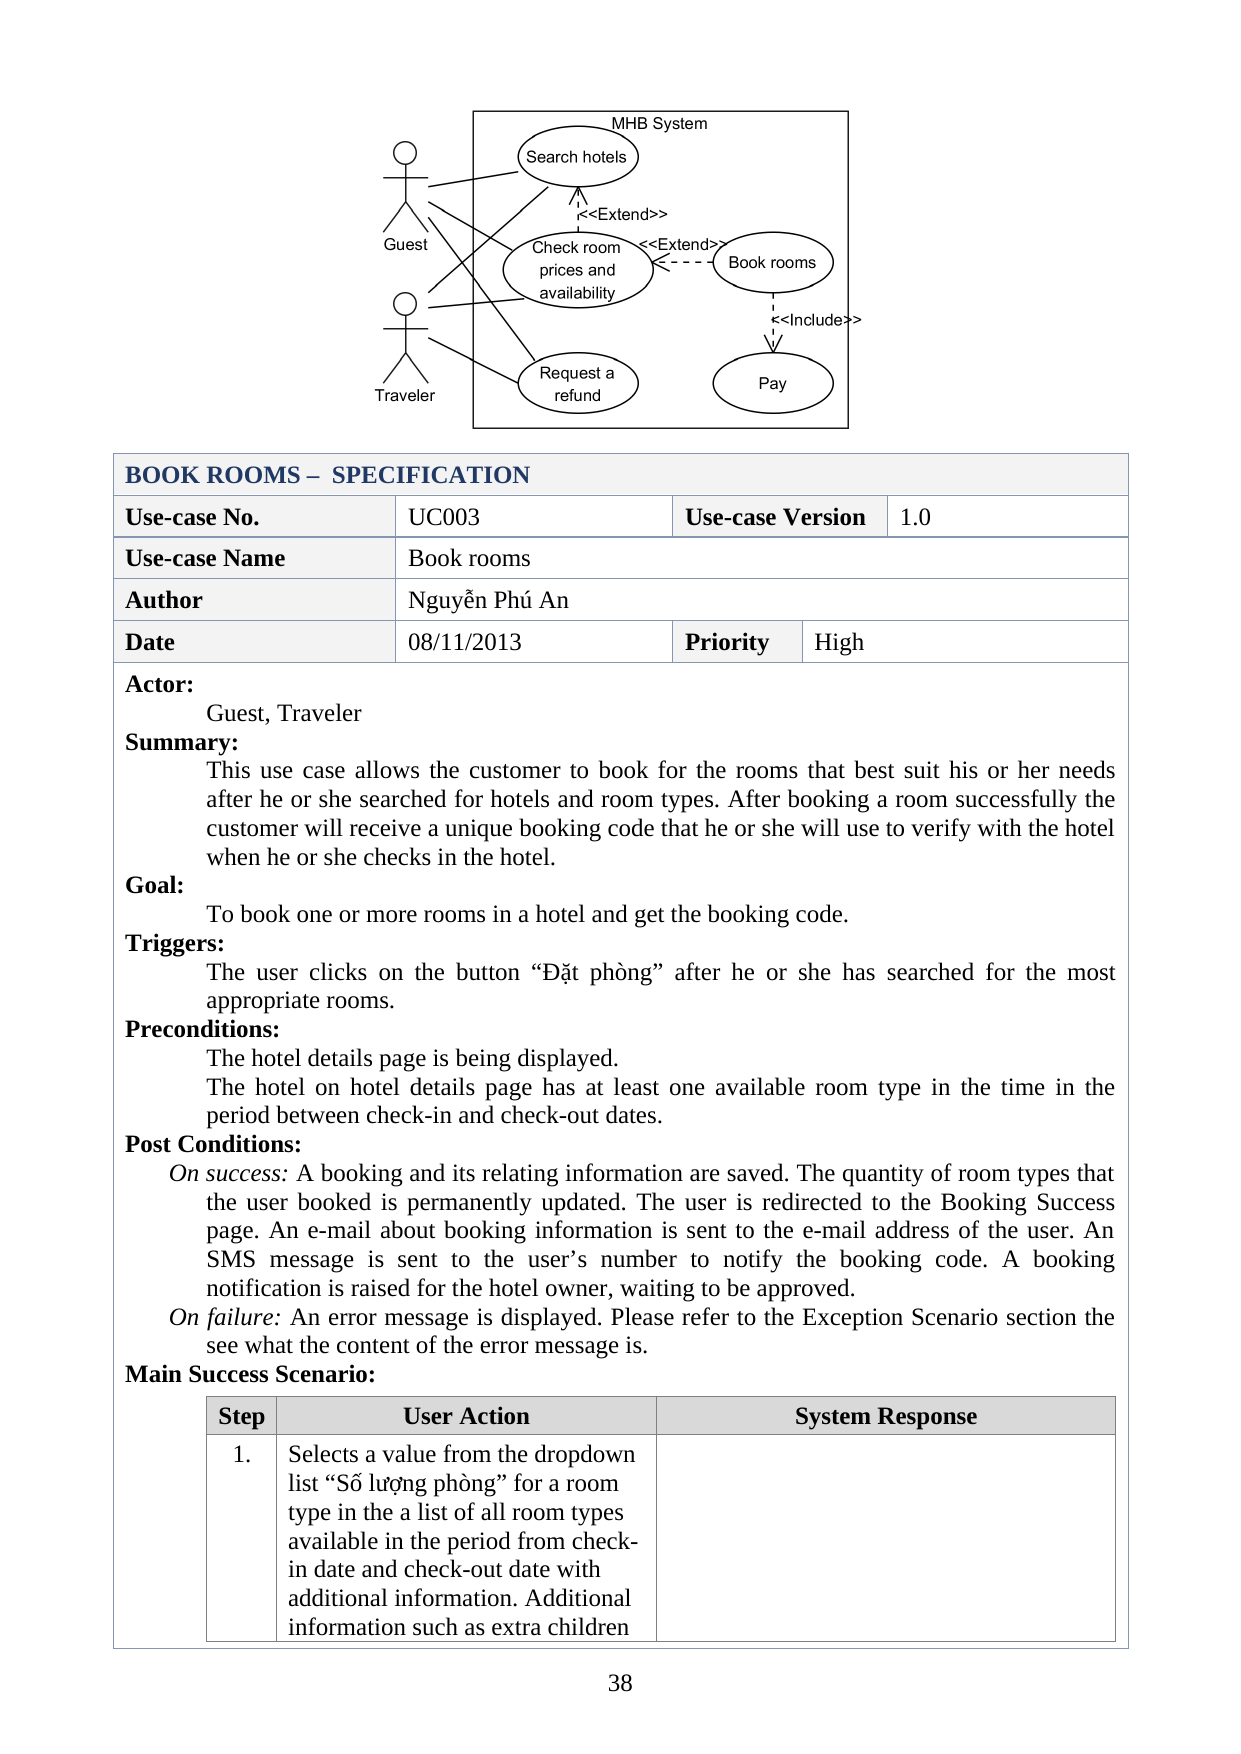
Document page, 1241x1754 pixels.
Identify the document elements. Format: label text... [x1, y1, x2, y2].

table_cell Use-case No. [114, 496, 395, 536]
table_cell Book rooms [396, 538, 1128, 578]
table_cell UC003 [396, 496, 672, 536]
table_cell Use-case Name [114, 538, 395, 578]
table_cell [114, 663, 1128, 1648]
table_cell High [803, 621, 1128, 662]
table_cell Nguyễn Phú An [396, 579, 1128, 620]
picture [357, 103, 883, 434]
table_cell 08/11/2013 [396, 621, 672, 662]
table_cell Author [114, 579, 395, 620]
table_cell Use-case Version [673, 496, 887, 536]
table_cell Priority [673, 621, 802, 662]
table_header BOOK ROOMS – SPECIFICATION [114, 454, 1128, 494]
table_cell Date [114, 621, 395, 662]
table_cell 1.0 [888, 496, 1128, 536]
